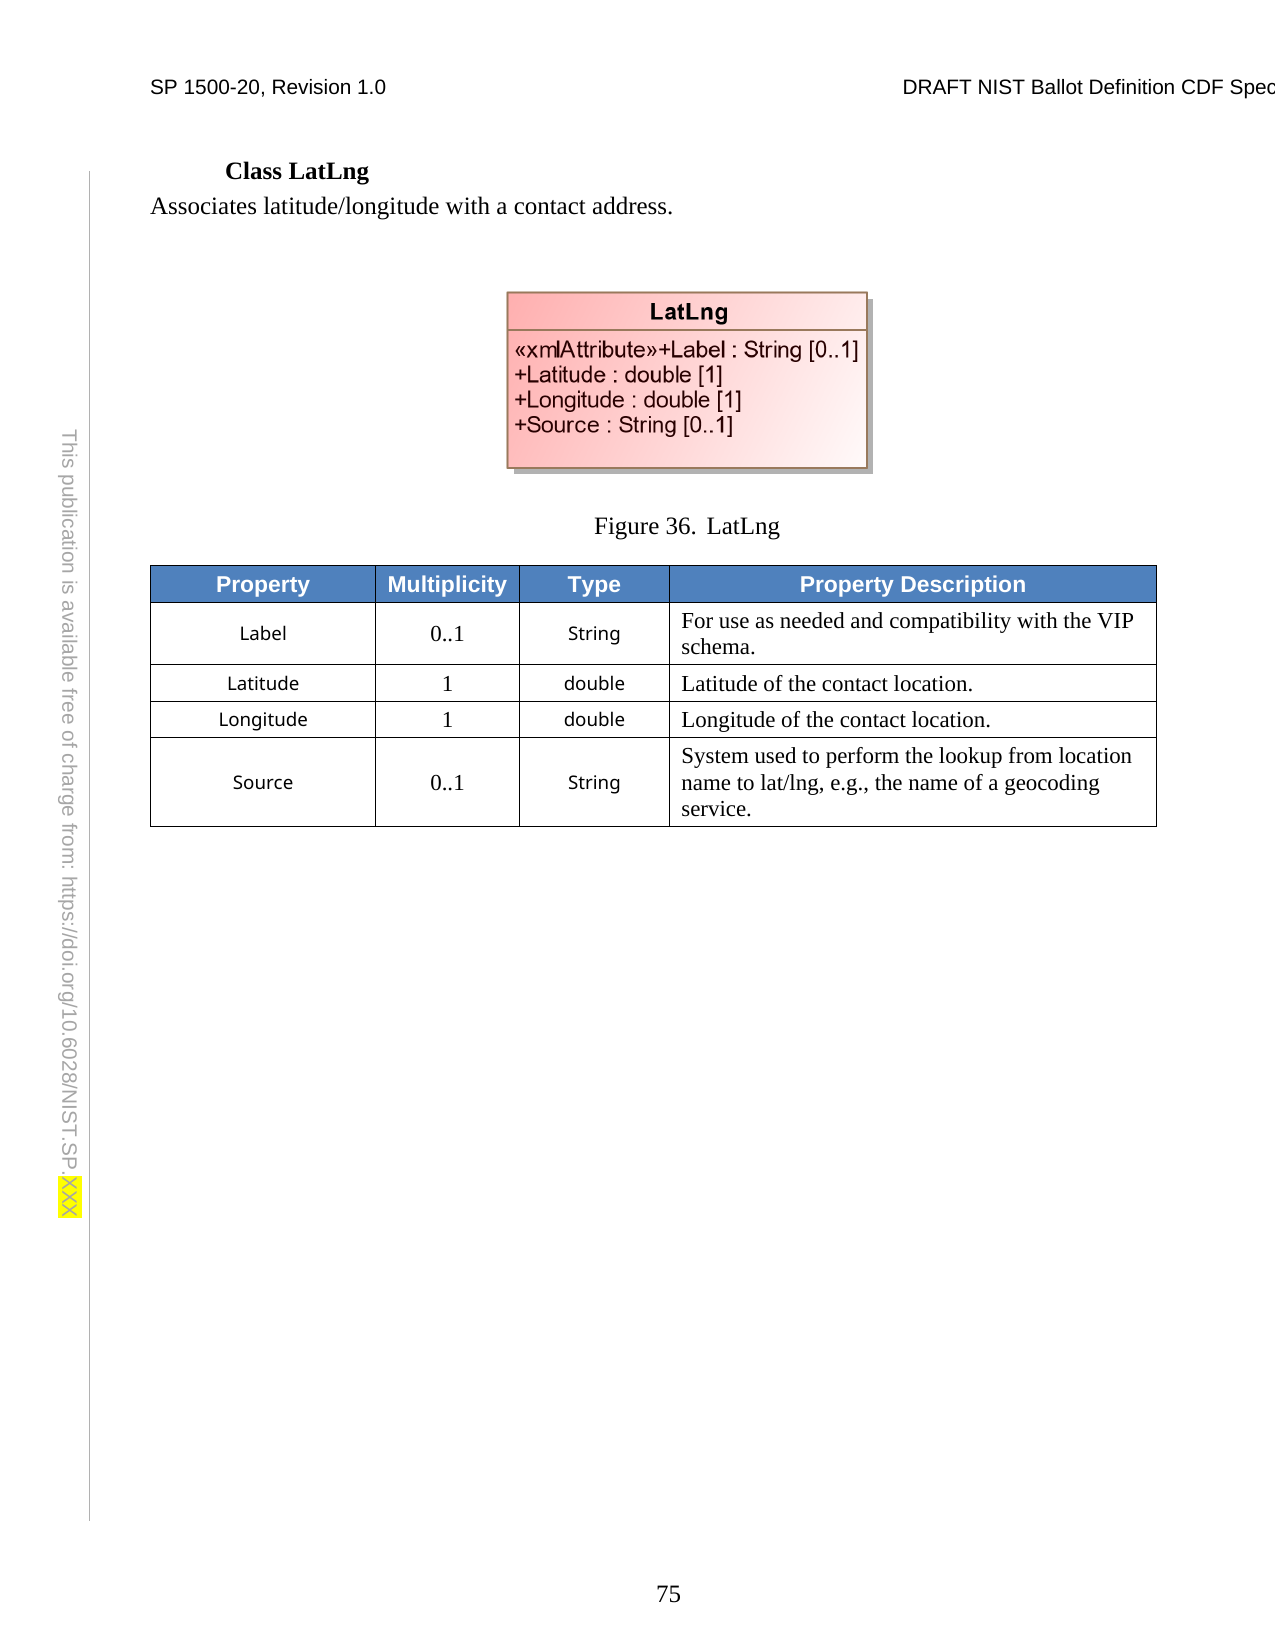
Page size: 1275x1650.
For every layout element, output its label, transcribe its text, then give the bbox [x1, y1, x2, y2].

table_header Type [520, 566, 669, 602]
table_cell 0..1 [376, 738, 519, 826]
list LatLng [187, 511, 1186, 540]
table_cell System used to perform the lookup from location name to lat/lng, e.g., the name of a geocoding service. [670, 738, 1156, 826]
table_cell String [520, 603, 669, 664]
table_cell Longitude of the contact location. [670, 702, 1156, 737]
table_header Property [151, 566, 375, 602]
picture [476, 261, 898, 499]
table_cell Label [151, 603, 375, 664]
table_cell 0..1 [376, 603, 519, 664]
table_header Multiplicity [376, 566, 519, 602]
table_cell double [520, 702, 669, 737]
table_header Property Description [670, 566, 1156, 602]
text Associates latitude/longitude with a contact address. [150, 191, 1186, 220]
table_cell String [520, 738, 669, 826]
table_cell 1 [376, 665, 519, 701]
table_cell Latitude of the contact location. [670, 665, 1156, 701]
table_cell double [520, 665, 669, 701]
subtitle Class LatLng [150, 156, 1186, 185]
table_cell Longitude [151, 702, 375, 737]
table_cell Source [151, 738, 375, 826]
table_cell For use as needed and compatibility with the VIP schema. [670, 603, 1156, 664]
table_cell Latitude [151, 665, 375, 701]
table_cell 1 [376, 702, 519, 737]
